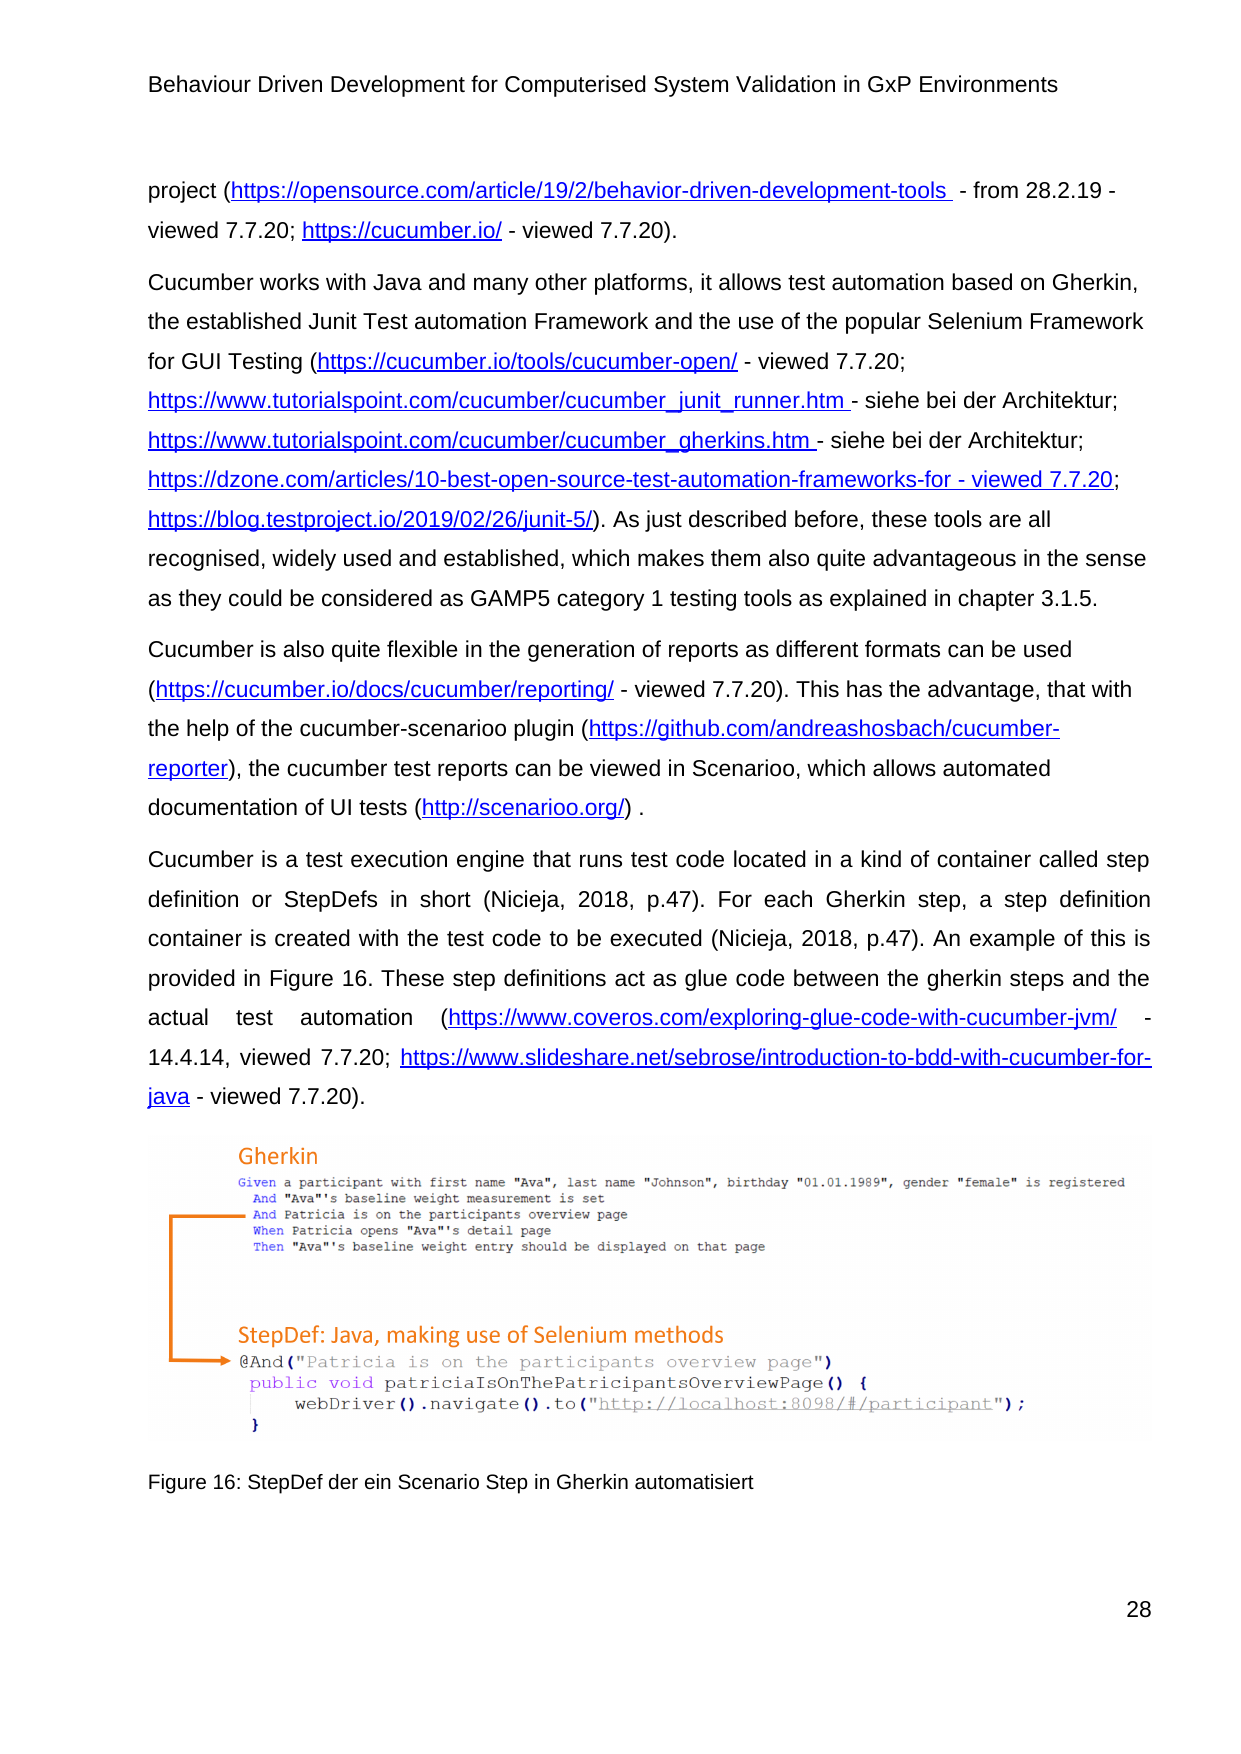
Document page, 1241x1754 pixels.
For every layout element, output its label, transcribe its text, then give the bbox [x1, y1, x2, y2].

picture [147, 1135, 1152, 1441]
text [148, 177, 1152, 243]
text Cucumber is a test execution engine that runs test code located in a kind of container called step definition or StepDefs in short (Nicieja, 2018, p.47). For each Gherkin step, a step definition container is created with the test code to be executed (Nicieja, 2018, p.47). An example of this is provided in Figure 16. These step definitions act as glue code between the gherkin steps and the actual test automation (https://www.coveros.com/exploring-glue-code-with-cucumber-jvm/ - 14.4.14, viewed 7.7.20; https://www.slideshare.net/sebrose/introduction-to-bdd-with-cucumber-for-java - viewed 7.7.20). [148, 846, 1152, 1109]
text Cucumber works with Java and many other platforms, it allows test automation based on Gherkin, the established Junit Test automation Framework and the use of the popular Selenium Framework for GUI Testing (https://cucumber.io/tools/cucumber-open/ - viewed 7.7.20; https://www.tutorialspoint.com/cucumber/cucumber_junit_runner.htm - siehe bei der Architektur; https://www.tutorialspoint.com/cucumber/cucumber_gherkins.htm - siehe bei der Architektur; https://dzone.com/articles/10-best-open-source-test-automation-frameworks-for - viewed 7.7.20; https://blog.testproject.io/2019/02/26/junit-5/). As just described before, these tools are all recognised, widely used and established, which makes them also quite advantageous in the sense as they could be considered as GAMP5 category 1 testing tools as explained in chapter 3.1.5. [148, 269, 1152, 611]
text Figure 16: StepDef der ein Scenario Step in Gherkin automatisiert [148, 1466, 1152, 1496]
text Cucumber is also quite flexible in the generation of reports as different formats can be used (https://cucumber.io/docs/cucumber/reporting/ - viewed 7.7.20). This has the advantage, that with the help of the cucumber-scenarioo plugin (https://github.com/andreashosbach/cucumber-reporter), the cucumber test reports can be viewed in Scenarioo, which allows automated documentation of UI tests (http://scenarioo.org/) . [148, 636, 1152, 821]
